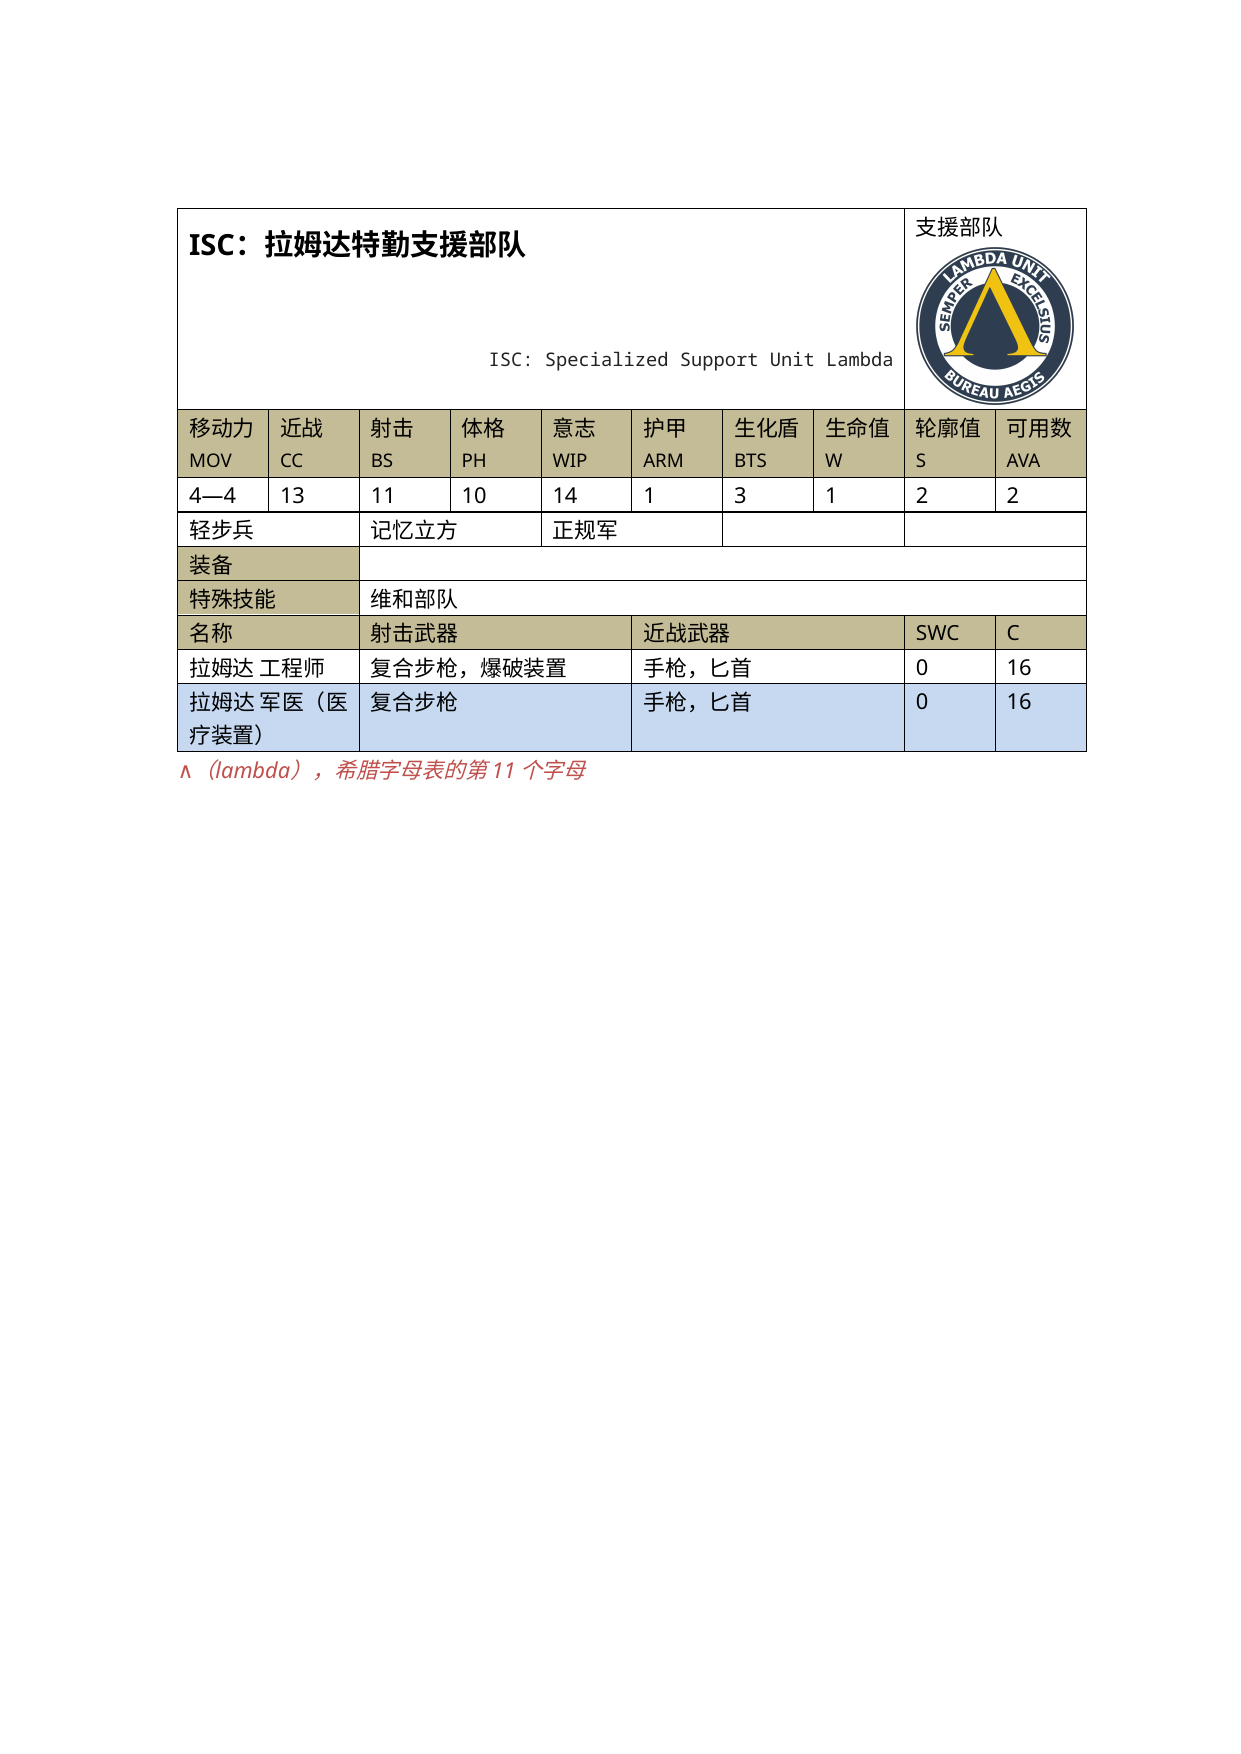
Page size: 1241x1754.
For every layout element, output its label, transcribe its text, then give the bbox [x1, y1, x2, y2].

table_cell C [996, 616, 1086, 649]
table_cell 16 [996, 650, 1086, 683]
table_cell 生化盾 BTS [723, 410, 813, 477]
table_cell 射击武器 [360, 616, 631, 649]
table_cell 特殊技能 [178, 581, 359, 614]
table_cell 0 [905, 650, 995, 683]
table_cell 体格 PH [451, 410, 541, 477]
table_cell 手枪，匕首 [632, 650, 904, 683]
table_cell 轻步兵 [178, 513, 359, 546]
table_cell 正规军 [542, 513, 722, 546]
table_cell 近战 CC [269, 410, 359, 477]
table_cell 维和部队 [360, 581, 1086, 614]
table_cell 记忆立方 [360, 513, 541, 546]
table_cell 13 [269, 478, 359, 511]
table_cell 名称 [178, 616, 359, 649]
table_cell [360, 547, 1086, 580]
table_cell 16 [996, 684, 1086, 751]
table_cell 1 [814, 478, 904, 511]
table_cell 射击 BS [360, 410, 450, 477]
table_cell 拉姆达 工程师 [178, 650, 359, 683]
table_cell 意志 WIP [542, 410, 631, 477]
table_cell 护甲 ARM [632, 410, 722, 477]
table_cell 近战武器 [632, 616, 904, 649]
table_cell 4—4 [178, 478, 268, 511]
table_cell 装备 [178, 547, 359, 580]
table_header 支援部队 [905, 209, 1086, 409]
table_cell 3 [723, 478, 813, 511]
table_cell [723, 513, 904, 546]
table_cell 拉姆达 军医（医疗装置） [178, 684, 359, 751]
table_cell 生命值 W [814, 410, 904, 477]
table_cell [905, 513, 1086, 546]
table_cell 0 [905, 684, 995, 751]
table_cell 复合步枪 [360, 684, 631, 751]
picture [915, 246, 1075, 406]
table_cell 可用数 AVA [996, 410, 1086, 477]
table_cell SWC [905, 616, 995, 649]
text ∧（lambda），希腊字母表的第11个字母 [177, 752, 1063, 785]
table_cell 14 [542, 478, 631, 511]
table_cell 2 [905, 478, 995, 511]
table_cell 2 [996, 478, 1086, 511]
table_cell 手枪，匕首 [632, 684, 904, 751]
table_cell 1 [632, 478, 722, 511]
table_cell 移动力 MOV [178, 410, 268, 477]
table_cell 11 [360, 478, 450, 511]
table_cell 10 [451, 478, 541, 511]
table_cell 复合步枪，爆破装置 [360, 650, 631, 683]
table_header ISC：拉姆达特勤支援部队 ISC: Specialized Support Unit Lambda [178, 209, 904, 409]
table_cell 轮廓值 S [905, 410, 995, 477]
